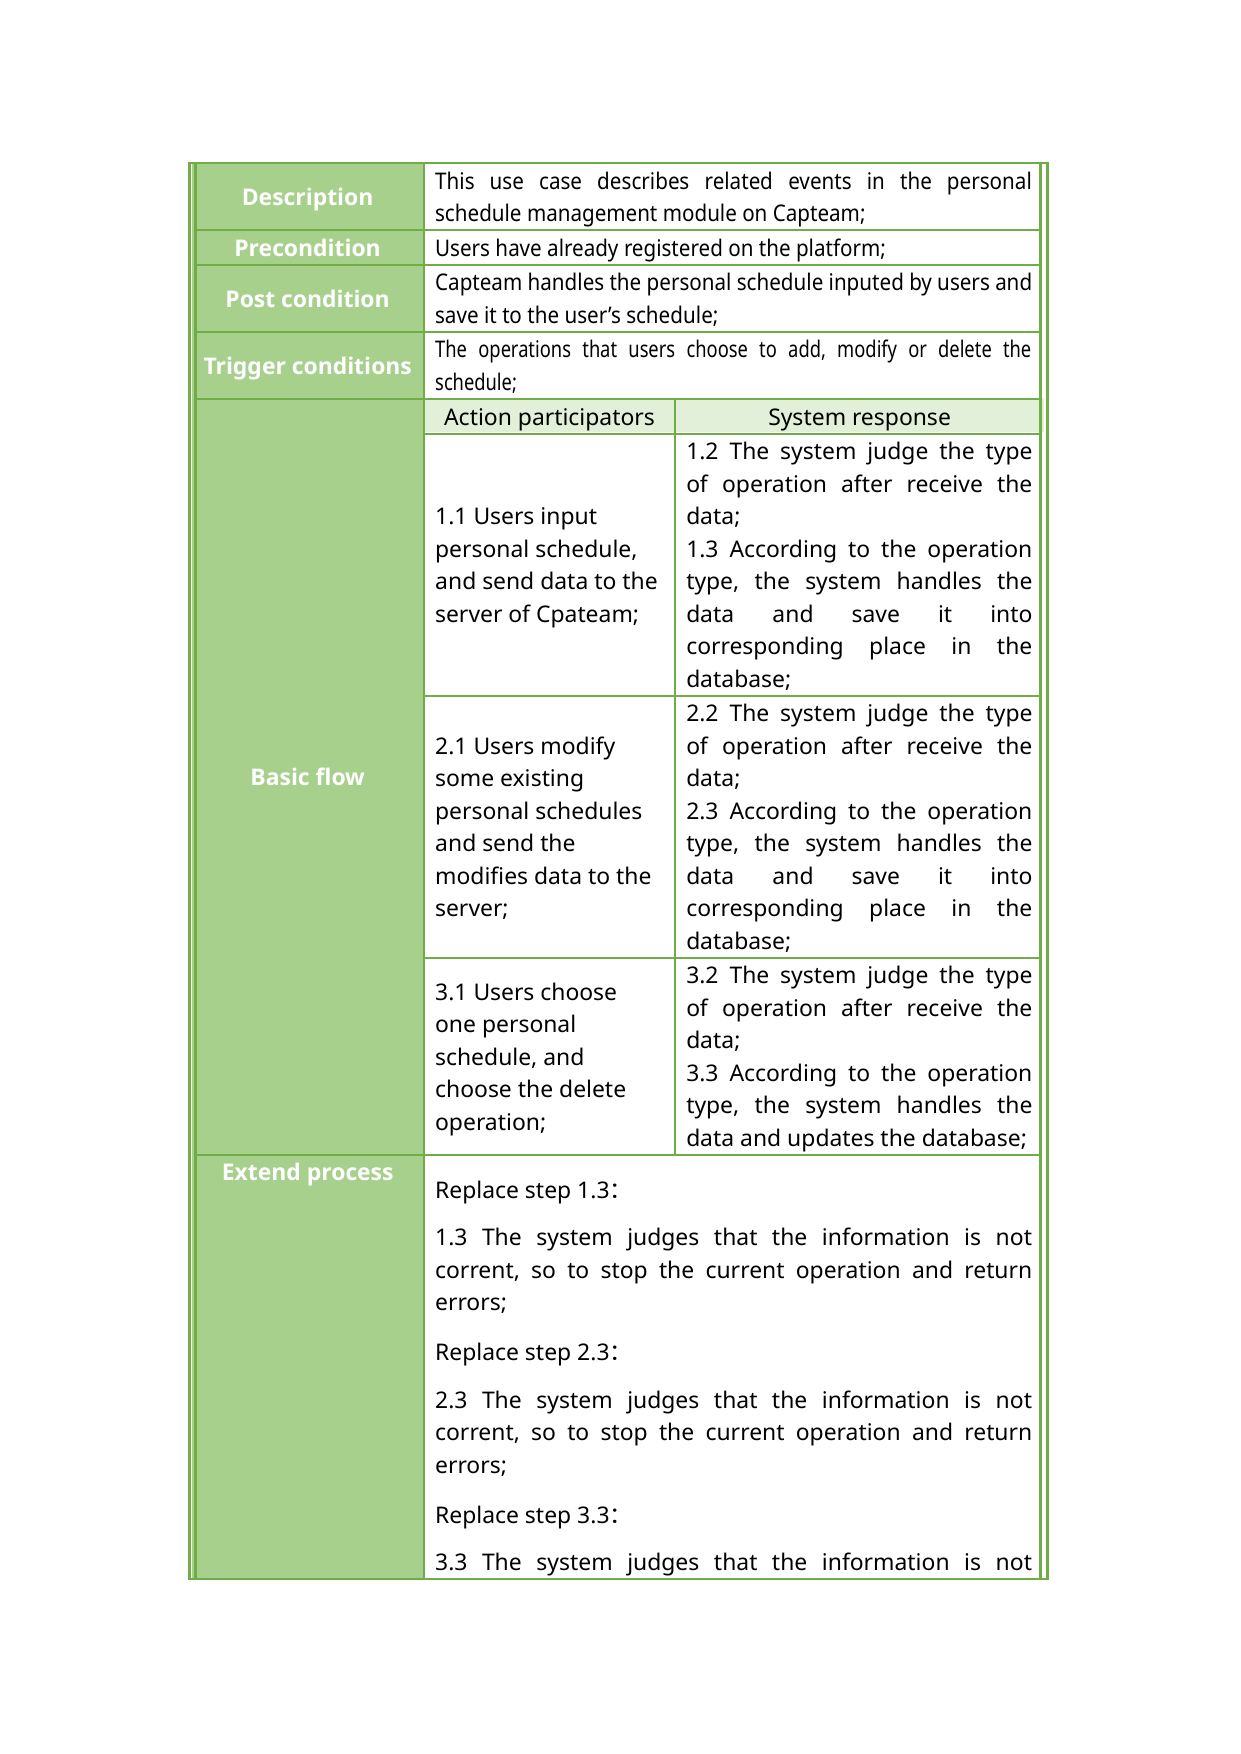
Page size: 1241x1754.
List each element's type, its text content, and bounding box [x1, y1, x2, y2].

table_cell Basic flow [197, 400, 423, 1154]
table_cell Extend process [197, 1156, 423, 1578]
table_cell Trigger conditions [197, 333, 423, 398]
table_cell Description [197, 164, 423, 229]
table_cell 2.1 Users modify some existing personal schedules and send the modifies data to the server; [425, 697, 674, 957]
table_cell Capteam handles the personal schedule inputed by users and save it to the user’s schedule; [425, 266, 1039, 331]
table_cell Action participators [425, 400, 674, 432]
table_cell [425, 1156, 1039, 1578]
table_cell This use case describes related events in the personal schedule management module on Capteam; [425, 164, 1039, 229]
table_cell Post condition [197, 266, 423, 331]
table_cell 3.1 Users choose one personal schedule, and choose the delete operation; [425, 959, 674, 1154]
table_cell 3.2 The system judge the type of operation after receive the data; 3.3 According to the operation type, the system handles the data and updates the database; [676, 959, 1039, 1154]
table_cell The operations that users choose to add, modify or delete the schedule; [425, 333, 1039, 398]
table_cell Users have already registered on the platform; [425, 231, 1039, 264]
table_cell 1.2 The system judge the type of operation after receive the data; 1.3 According to the operation type, the system handles the data and save it into corresponding place in the database; [676, 435, 1039, 694]
table_cell 2.2 The system judge the type of operation after receive the data; 2.3 According to the operation type, the system handles the data and save it into corresponding place in the database; [676, 697, 1039, 957]
table_cell System response [676, 400, 1039, 432]
table_cell 1.1 Users input personal schedule, and send data to the server of Cpateam; [425, 435, 674, 694]
table_cell Precondition [197, 231, 423, 264]
